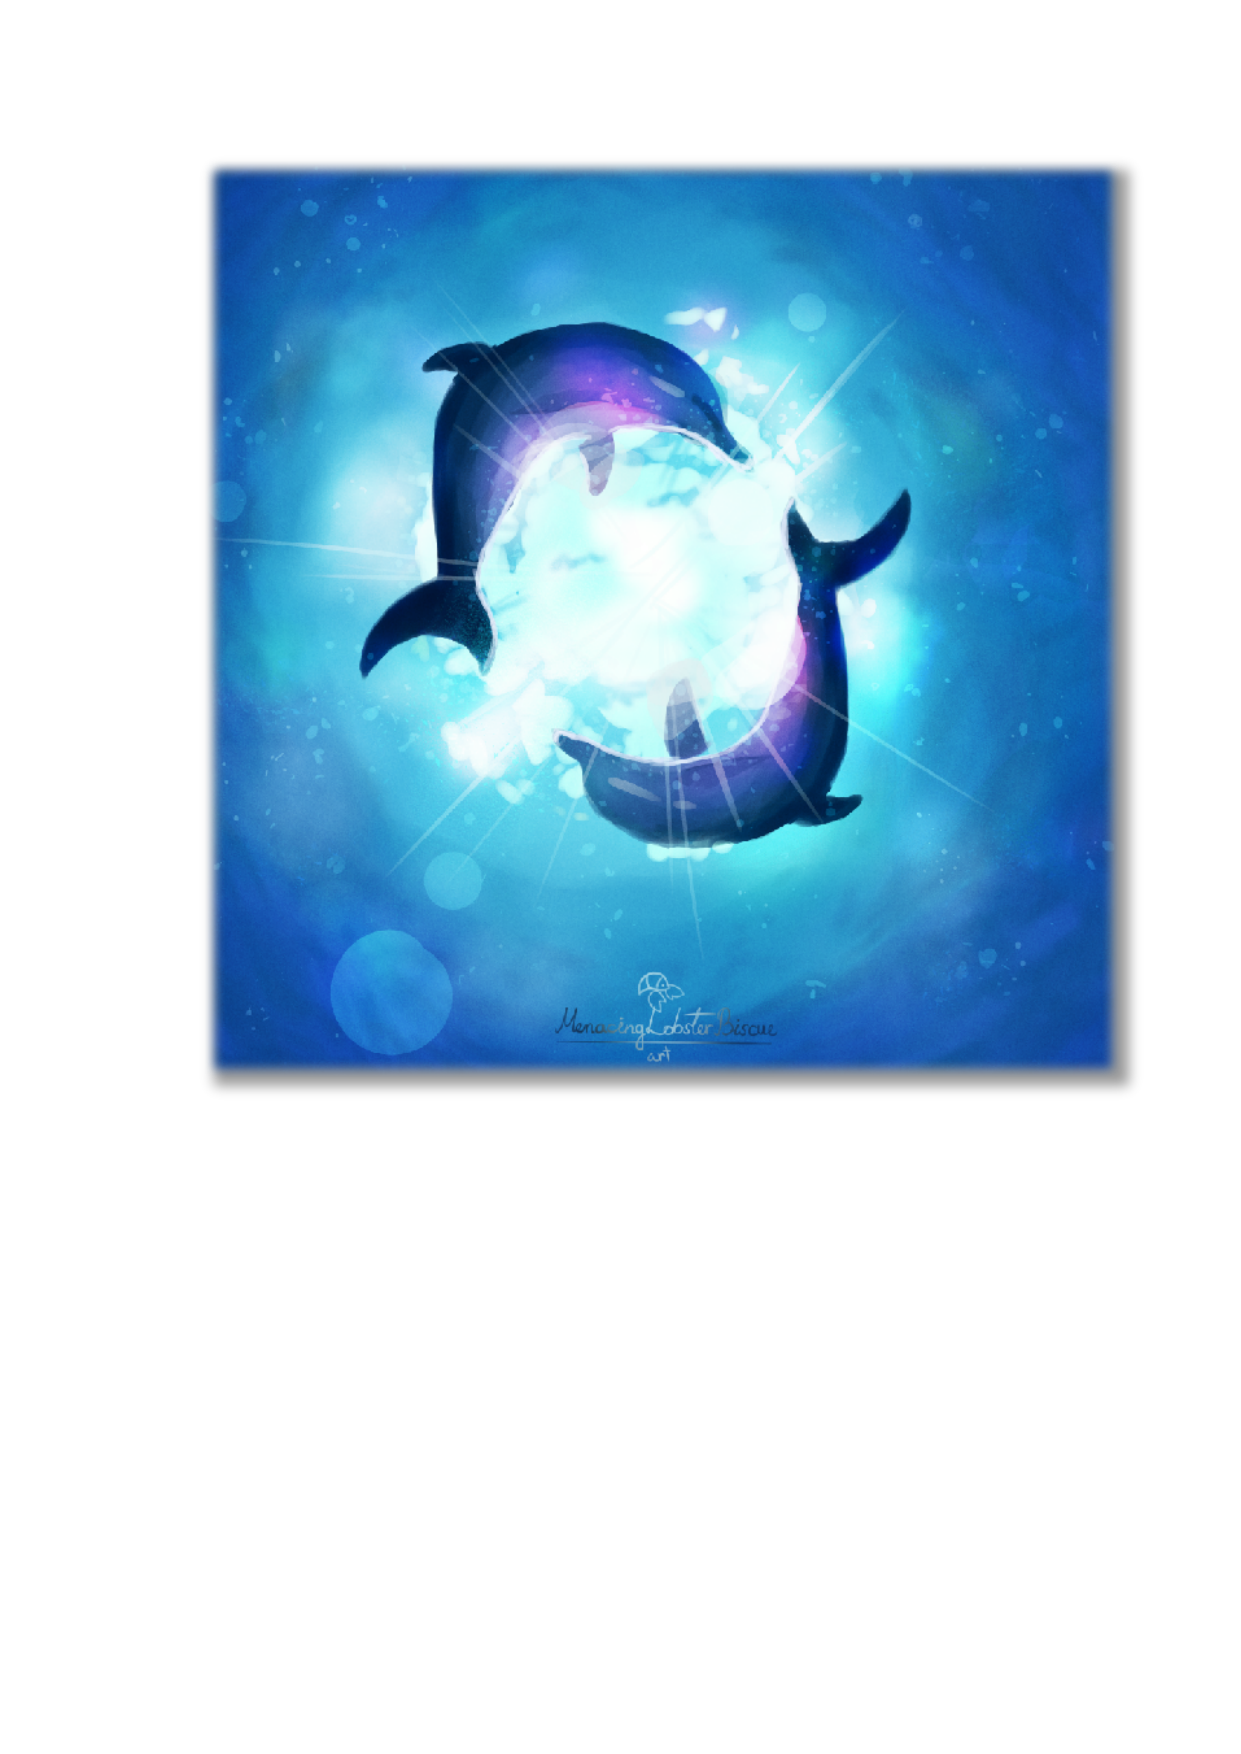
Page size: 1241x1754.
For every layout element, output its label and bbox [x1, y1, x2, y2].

picture [221, 177, 1106, 1063]
